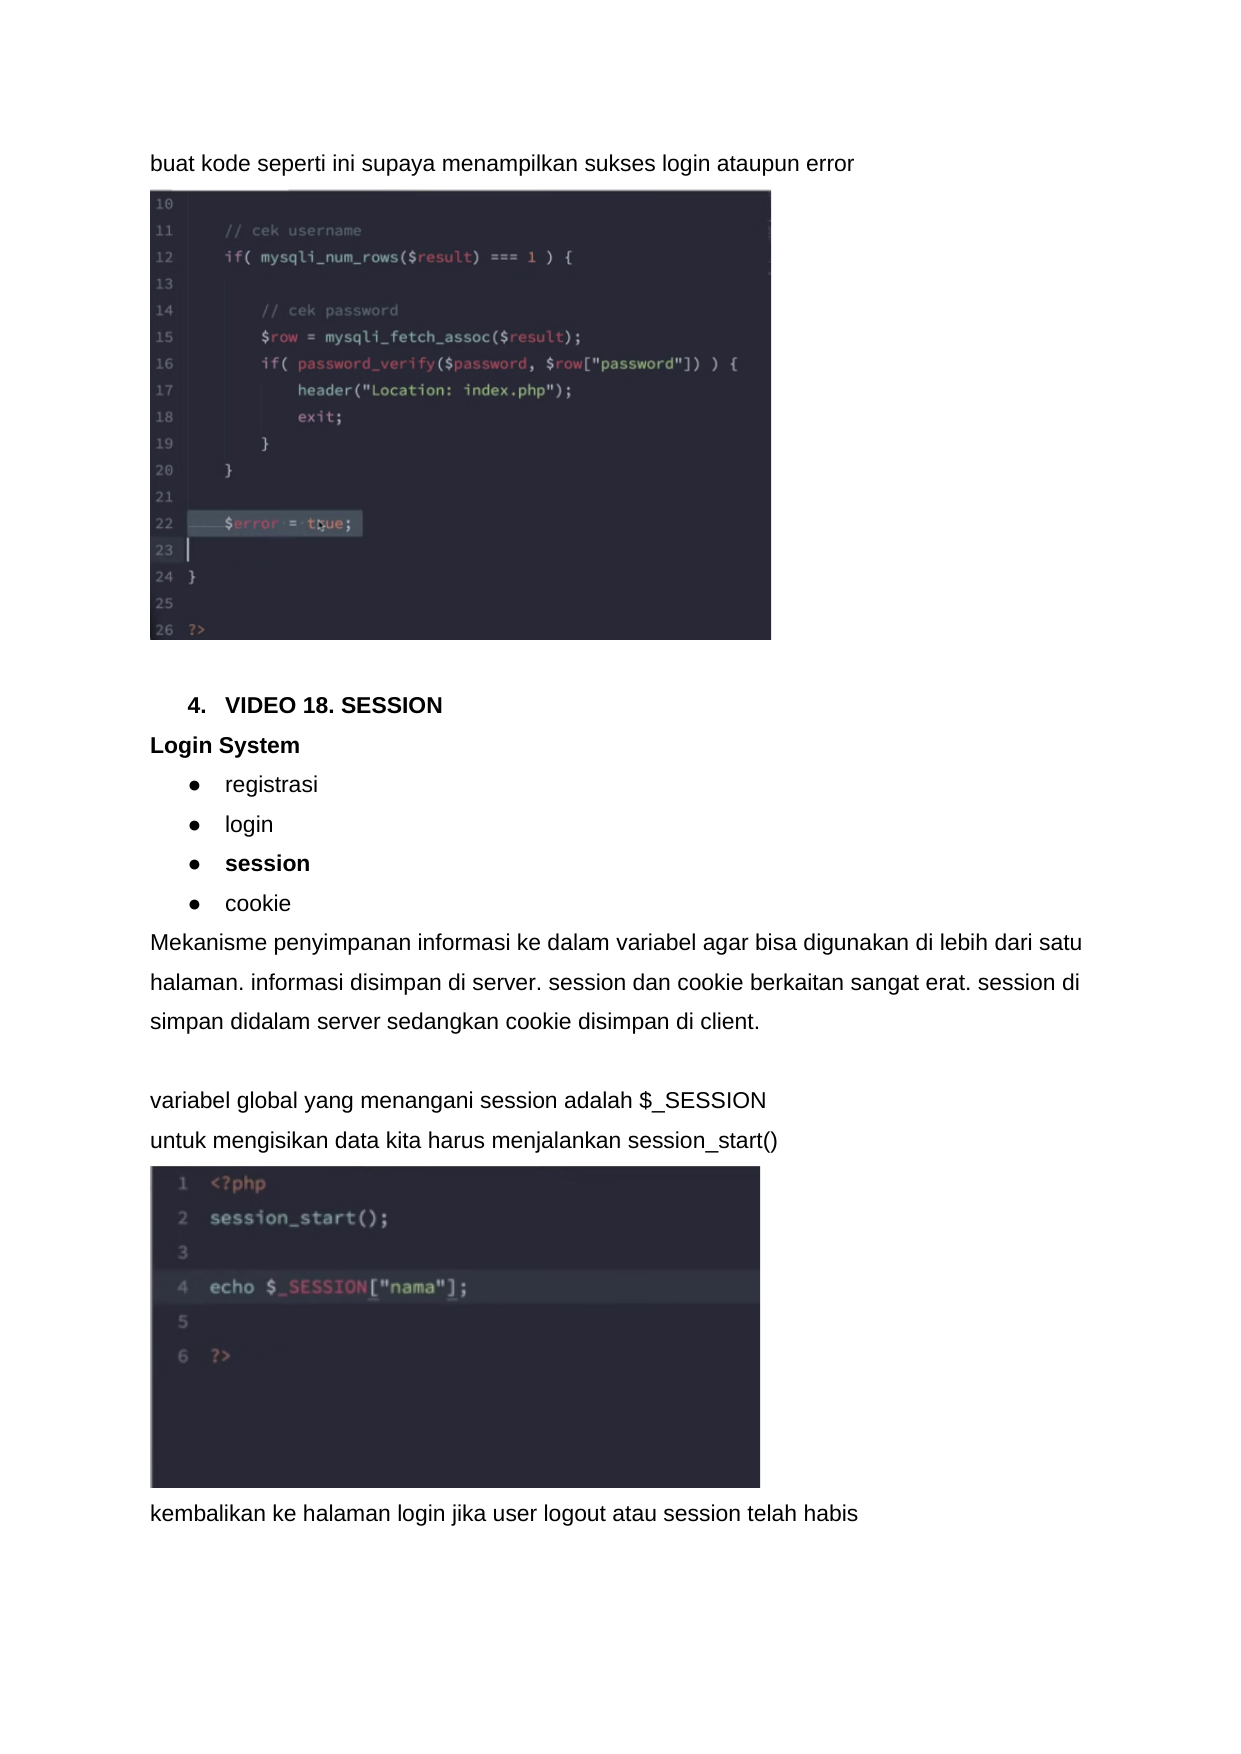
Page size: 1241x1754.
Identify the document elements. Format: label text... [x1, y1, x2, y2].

picture [150, 1166, 761, 1488]
text Login System [150, 732, 1090, 758]
text kembalikan ke halaman login jika user logout atau session telah habis [150, 1500, 1090, 1527]
picture [150, 189, 772, 640]
text buat kode seperti ini supaya menampilkan sukses login ataupun error [150, 150, 1090, 176]
text variabel global yang menangani session adalah $_SESSION [150, 1087, 1090, 1113]
text Mekanisme penyimpanan informasi ke dalam variabel agar bisa digunakan di lebih dari satu halaman. informasi disimpan di server. session dan cookie berkaitan sangat erat. session di simpan didalam server sedangkan cookie disimpan di client. [150, 929, 1090, 1034]
list login [187, 811, 1090, 837]
list VIDEO 18. SESSION [187, 692, 1090, 719]
list cookie [187, 890, 1090, 916]
text untuk mengisikan data kita harus menjalankan session_start() [150, 1127, 1090, 1153]
list session [187, 850, 1090, 877]
list registrasi [187, 771, 1090, 798]
